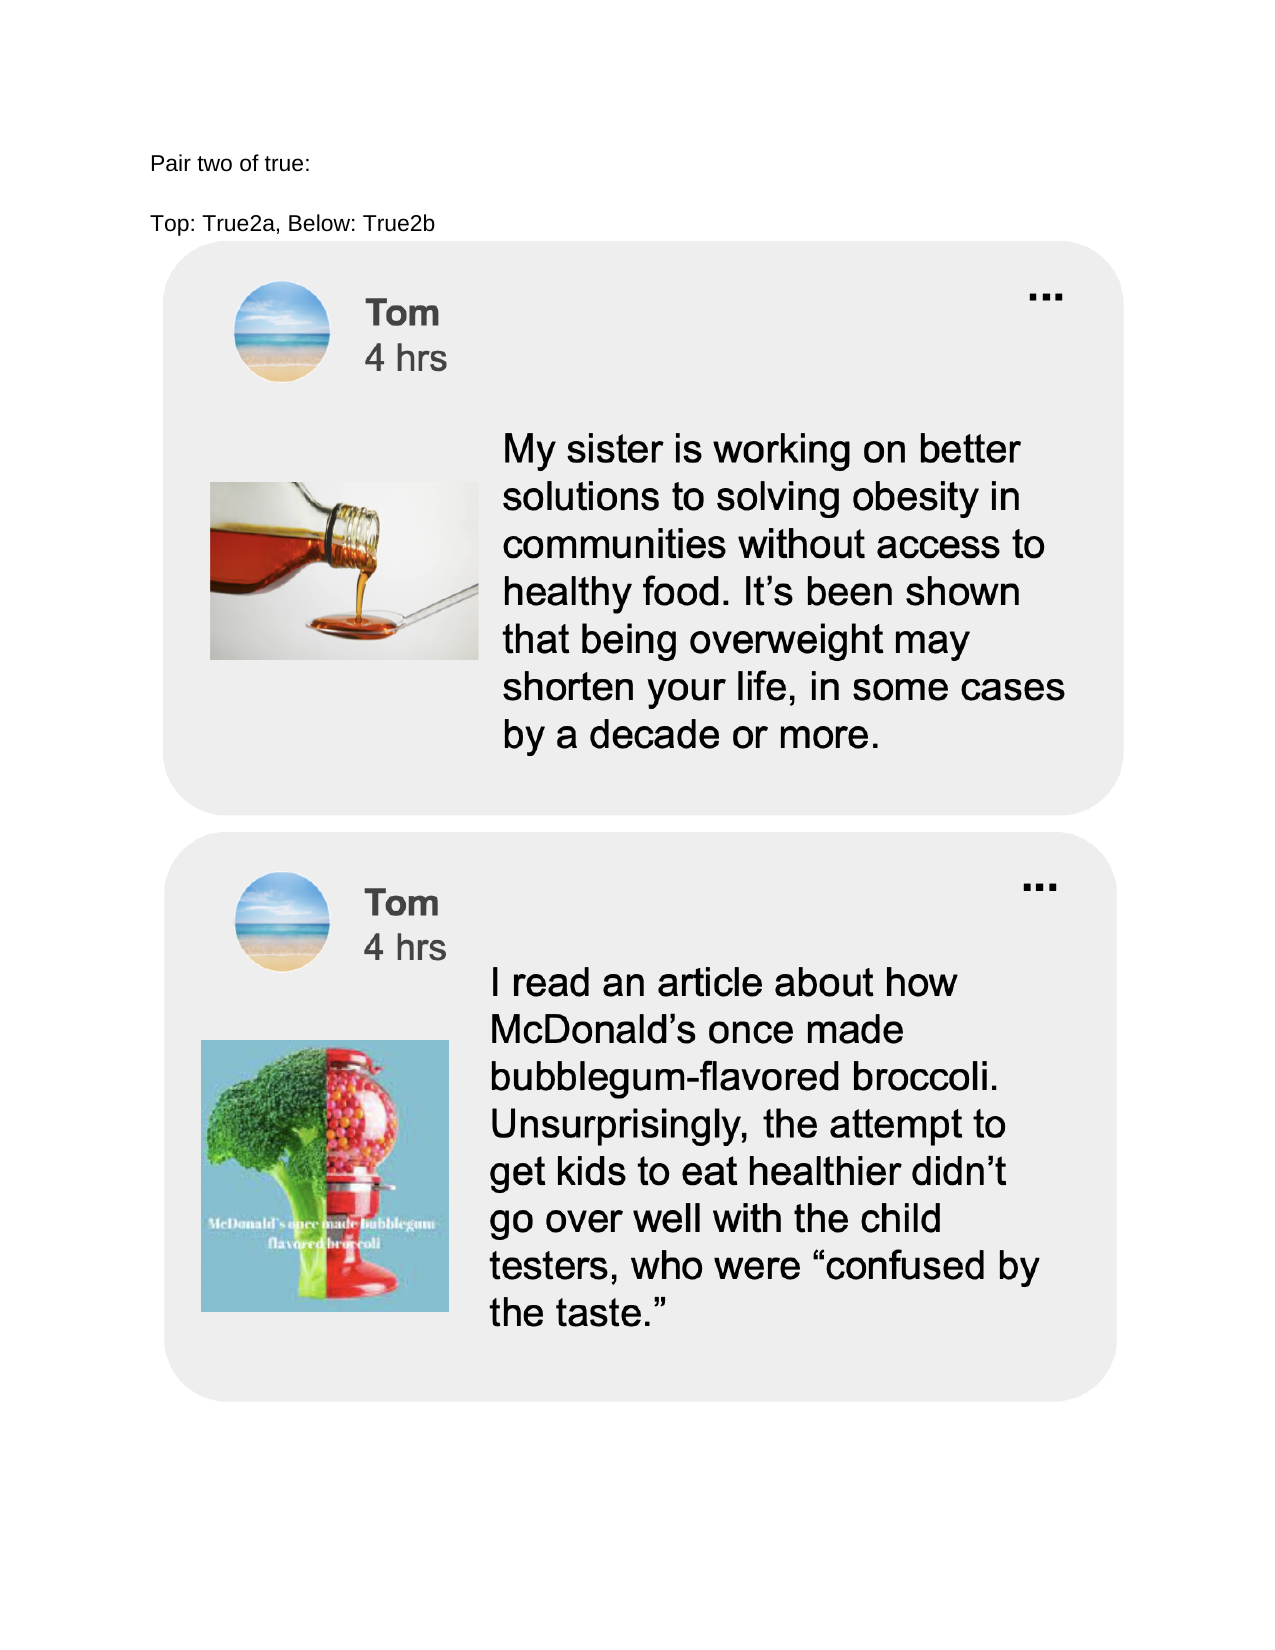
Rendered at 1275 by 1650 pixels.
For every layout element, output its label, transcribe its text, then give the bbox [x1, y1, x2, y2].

picture [150, 830, 1125, 1412]
text Top: True2a, Below: True2b [150, 210, 1125, 237]
text Pair two of true: [150, 150, 1125, 176]
picture [150, 240, 1125, 826]
